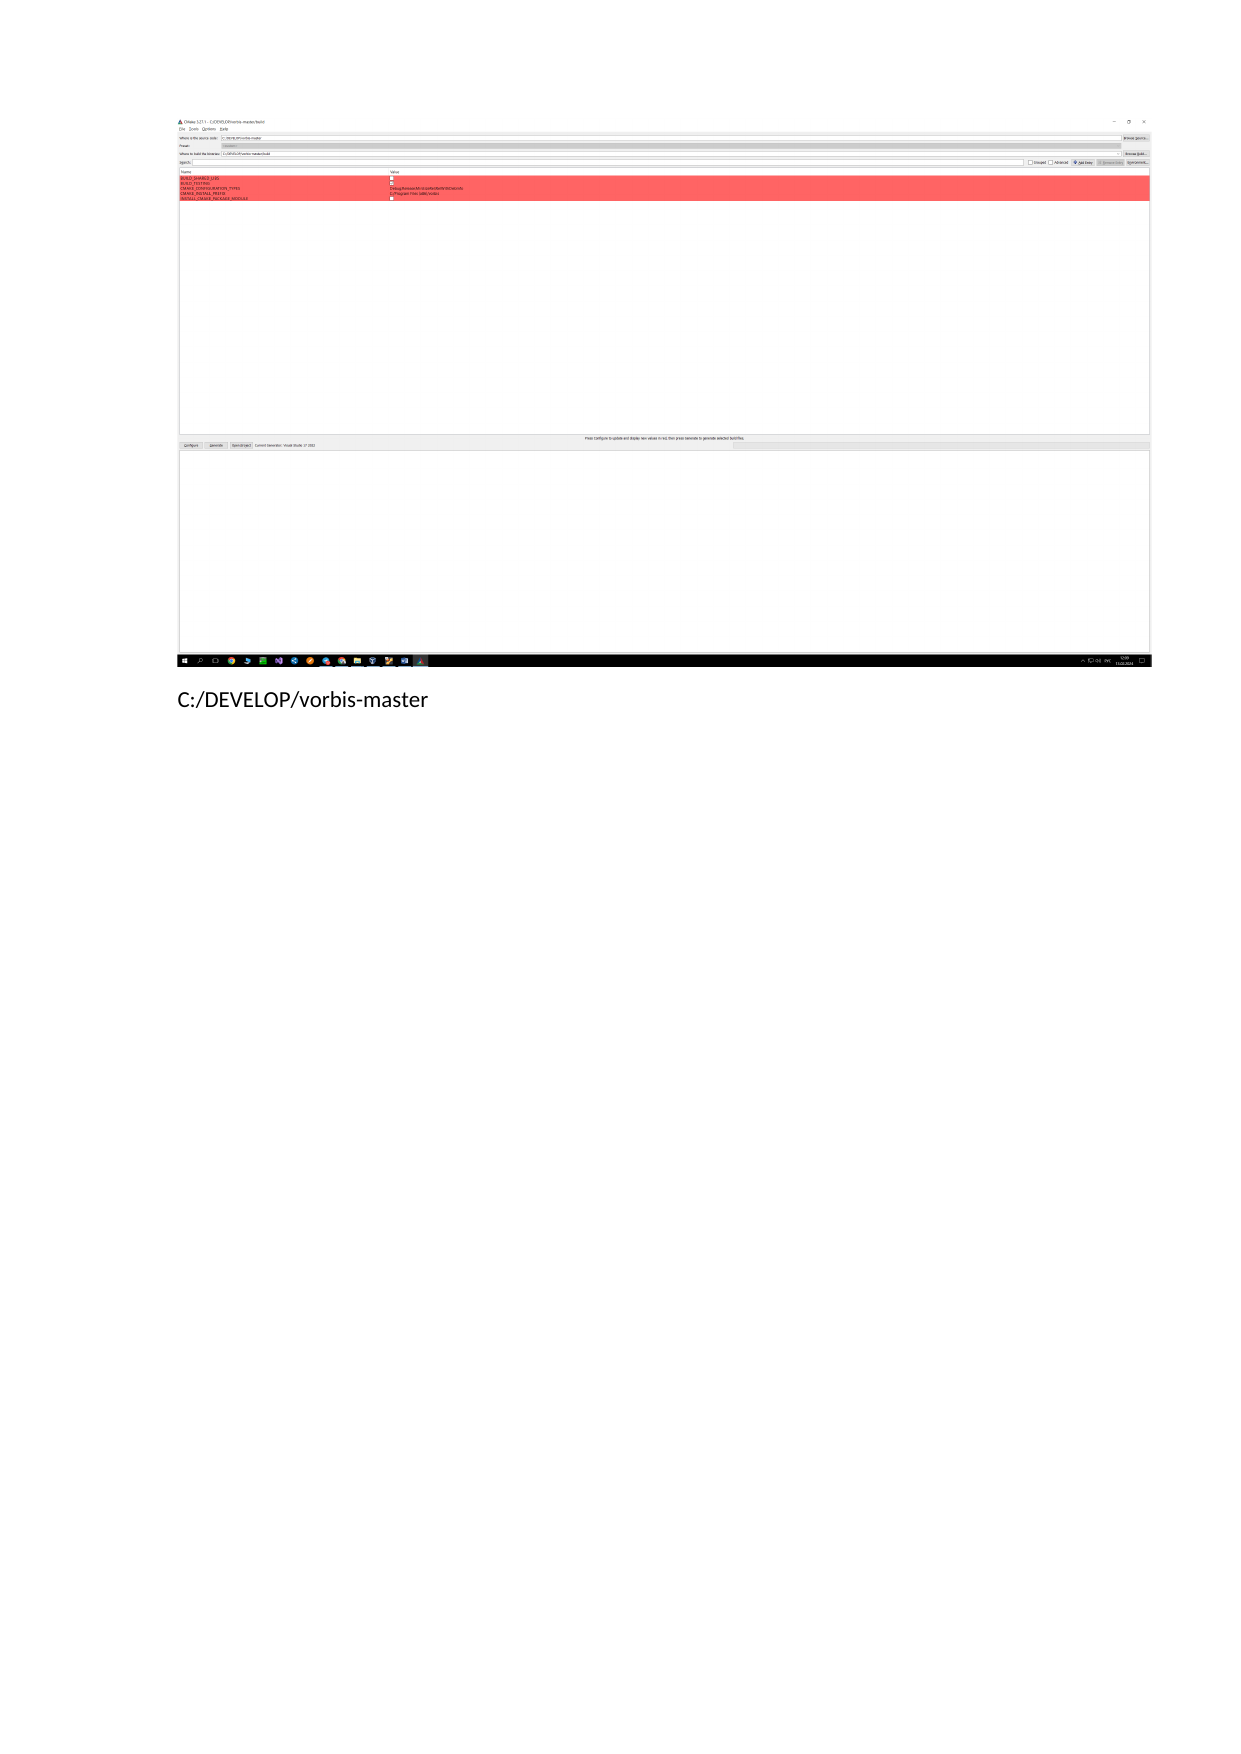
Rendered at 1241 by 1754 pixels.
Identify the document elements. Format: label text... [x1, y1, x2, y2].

text C:/DEVELOP/vorbis-master [177, 685, 1152, 713]
picture [177, 118, 1152, 667]
